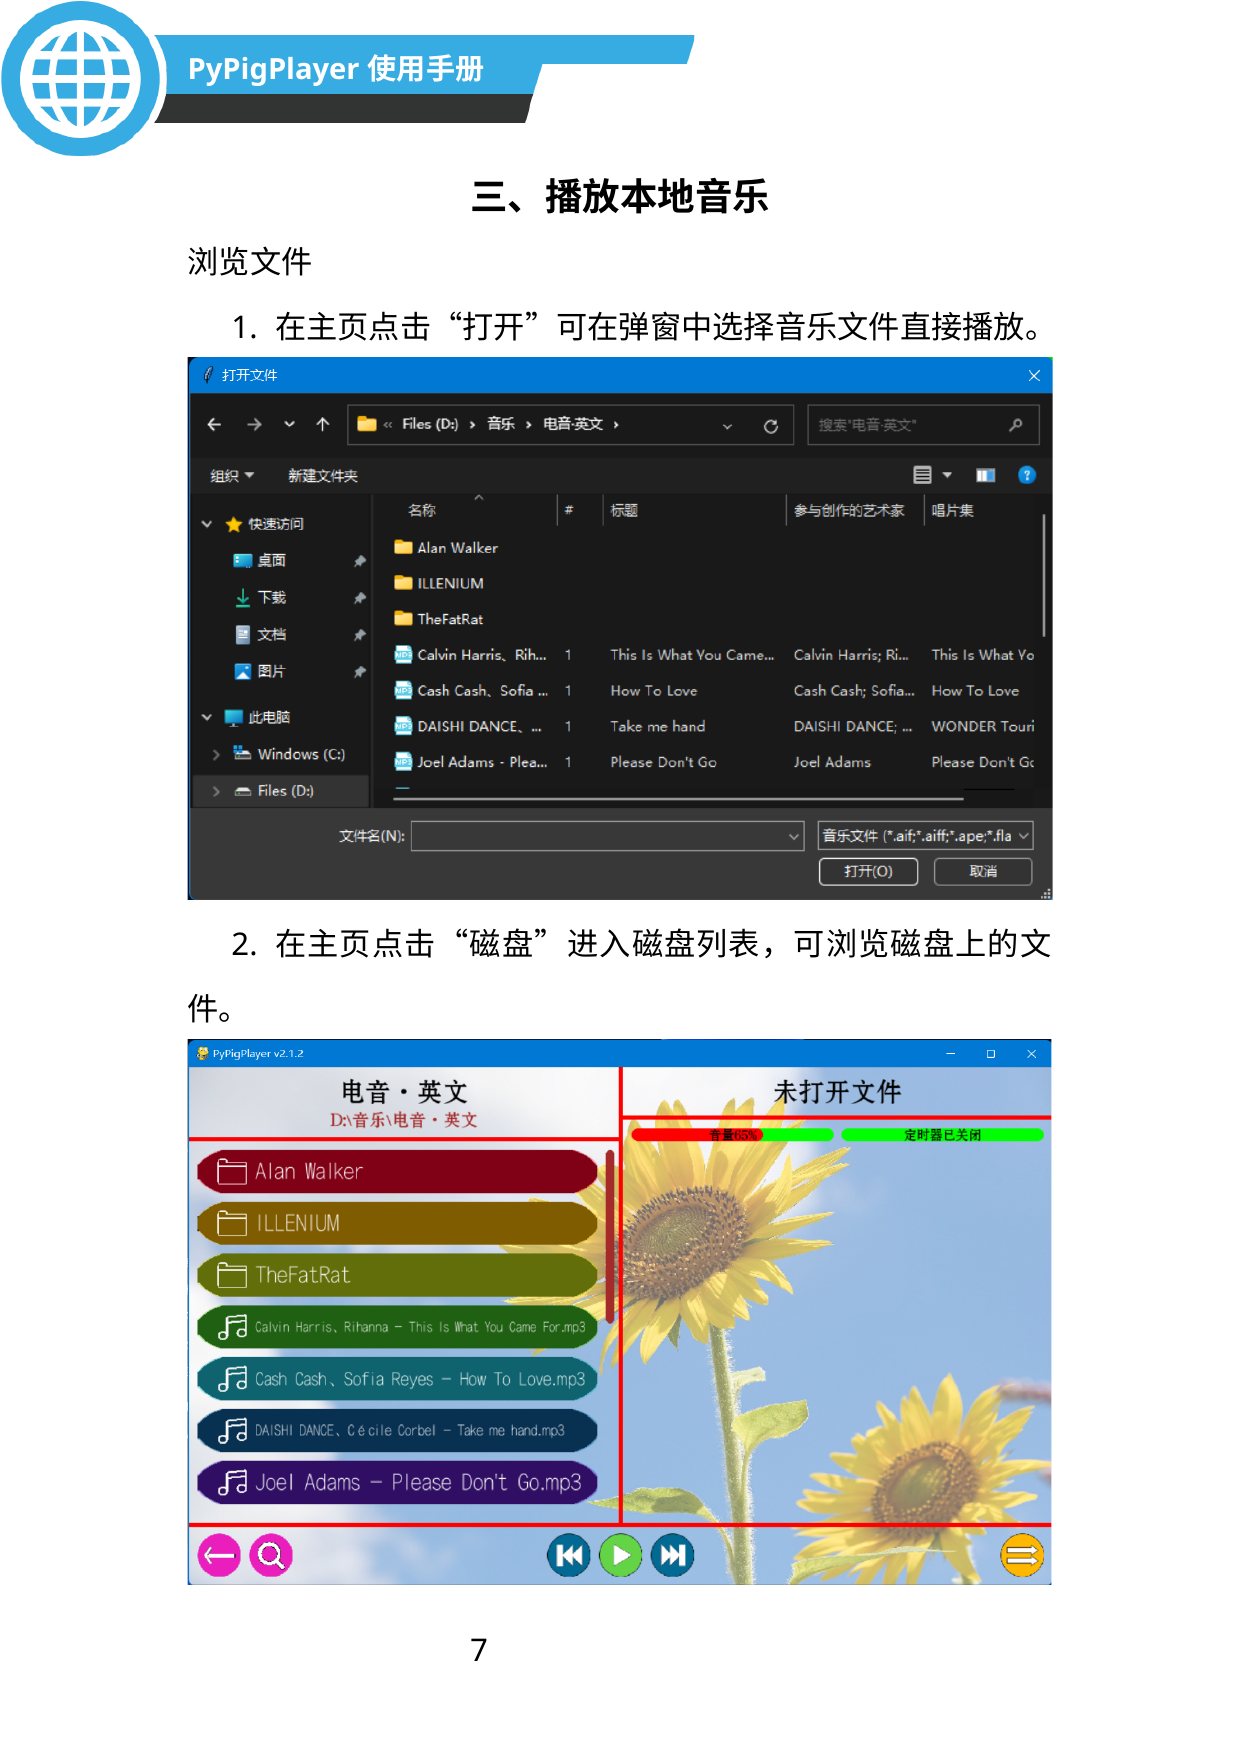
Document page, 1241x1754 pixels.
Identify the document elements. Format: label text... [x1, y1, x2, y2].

list 浏览文件 [187, 227, 1053, 292]
picture [187, 1039, 1052, 1585]
list 在主页点击“磁盘”进入磁盘列表，可浏览磁盘上的文件。 [187, 909, 1053, 1039]
picture [1, 1, 695, 156]
list 播放本地音乐 [187, 162, 1053, 227]
list 在主页点击“打开”可在弹窗中选择音乐文件直接播放。 [187, 292, 1053, 357]
picture [187, 357, 1053, 900]
